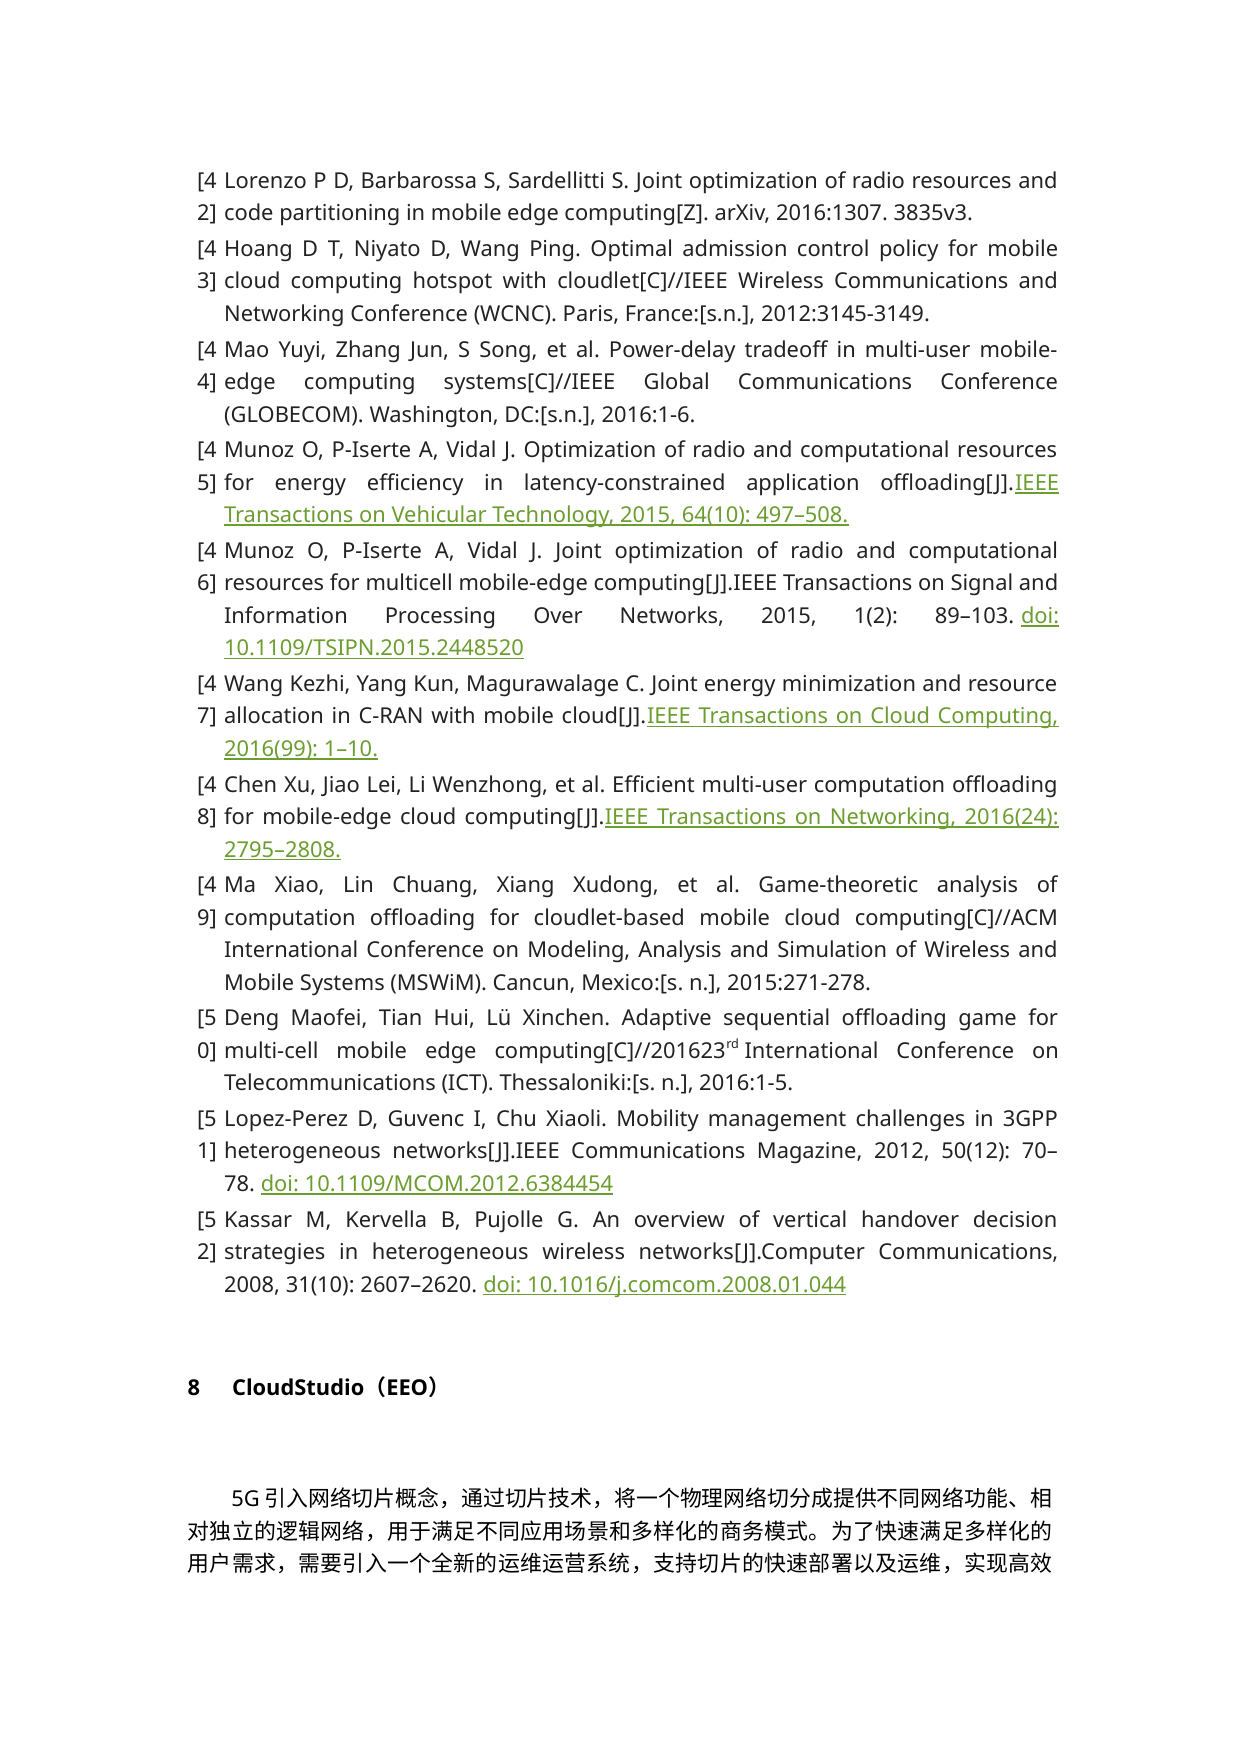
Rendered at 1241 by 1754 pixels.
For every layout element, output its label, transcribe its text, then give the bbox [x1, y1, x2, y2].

table_cell Munoz O, P-Iserte A, Vidal J. Optimization of radio and computational resources for energy efficiency in latency-constrained application offloading[J].IEEE Transactions on Vehicular Technology, 2015, 64(10): 497–508. [223, 431, 1061, 532]
table_cell Mao Yuyi, Zhang Jun, S Song, et al. Power-delay tradeoff in multi-user mobile-edge computing systems[C]//IEEE Global Communications Conference (GLOBECOM). Washington, DC:[s.n.], 2016:1-6. [223, 331, 1061, 431]
table_cell Hoang D T, Niyato D, Wang Ping. Optimal admission control policy for mobile cloud computing hotspot with cloudlet[C]//IEEE Wireless Communications and Networking Conference (WCNC). Paris, France:[s.n.], 2012:3145-3149. [223, 230, 1061, 331]
table_cell Chen Xu, Jiao Lei, Li Wenzhong, et al. Efficient multi-user computation offloading for mobile-edge cloud computing[J].IEEE Transactions on Networking, 2016(24): 2795–2808. [223, 766, 1061, 866]
table_cell [52] [186, 1201, 222, 1301]
table_cell Kassar M, Kervella B, Pujolle G. An overview of vertical handover decision strategies in heterogeneous wireless networks[J].Computer Communications, 2008, 31(10): 2607–2620. doi: 10.1016/j.comcom.2008.01.044 [223, 1201, 1061, 1301]
table_cell [46] [186, 532, 222, 665]
table_cell Wang Kezhi, Yang Kun, Magurawalage C. Joint energy minimization and resource allocation in C-RAN with mobile cloud[J].IEEE Transactions on Cloud Computing, 2016(99): 1–10. [223, 665, 1061, 766]
table_cell Deng Maofei, Tian Hui, Lü Xinchen. Adaptive sequential offloading game for multi-cell mobile edge computing[C]//201623rd International Conference on Telecommunications (ICT). Thessaloniki:[s. n.], 2016:1-5. [223, 1000, 1061, 1100]
table_cell Lopez-Perez D, Guvenc I, Chu Xiaoli. Mobility management challenges in 3GPP heterogeneous networks[J].IEEE Communications Magazine, 2012, 50(12): 70–78. doi: 10.1109/MCOM.2012.6384454 [223, 1100, 1061, 1201]
table_cell [47] [186, 665, 222, 766]
table_cell [51] [186, 1100, 222, 1201]
table_cell [45] [186, 431, 222, 532]
table_cell [49] [186, 866, 222, 999]
table_cell Lorenzo P D, Barbarossa S, Sardellitti S. Joint optimization of radio resources and code partitioning in mobile edge computing[Z]. arXiv, 2016:1307. 3835v3. [223, 162, 1061, 230]
table_cell [44] [186, 331, 222, 431]
table_cell [50] [186, 1000, 222, 1100]
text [187, 1481, 1053, 1578]
table_cell [48] [186, 766, 222, 866]
subtitle CloudStudio（EEO） [187, 1369, 1053, 1402]
table_cell Ma Xiao, Lin Chuang, Xiang Xudong, et al. Game-theoretic analysis of computation offloading for cloudlet-based mobile cloud computing[C]//ACM International Conference on Modeling, Analysis and Simulation of Wireless and Mobile Systems (MSWiM). Cancun, Mexico:[s. n.], 2015:271-278. [223, 866, 1061, 999]
table_cell [43] [186, 230, 222, 331]
table_cell [42] [186, 162, 222, 230]
table_cell Munoz O, P-Iserte A, Vidal J. Joint optimization of radio and computational resources for multicell mobile-edge computing[J].IEEE Transactions on Signal and Information Processing Over Networks, 2015, 1(2): 89–103. doi: 10.1109/TSIPN.2015.2448520 [223, 532, 1061, 665]
